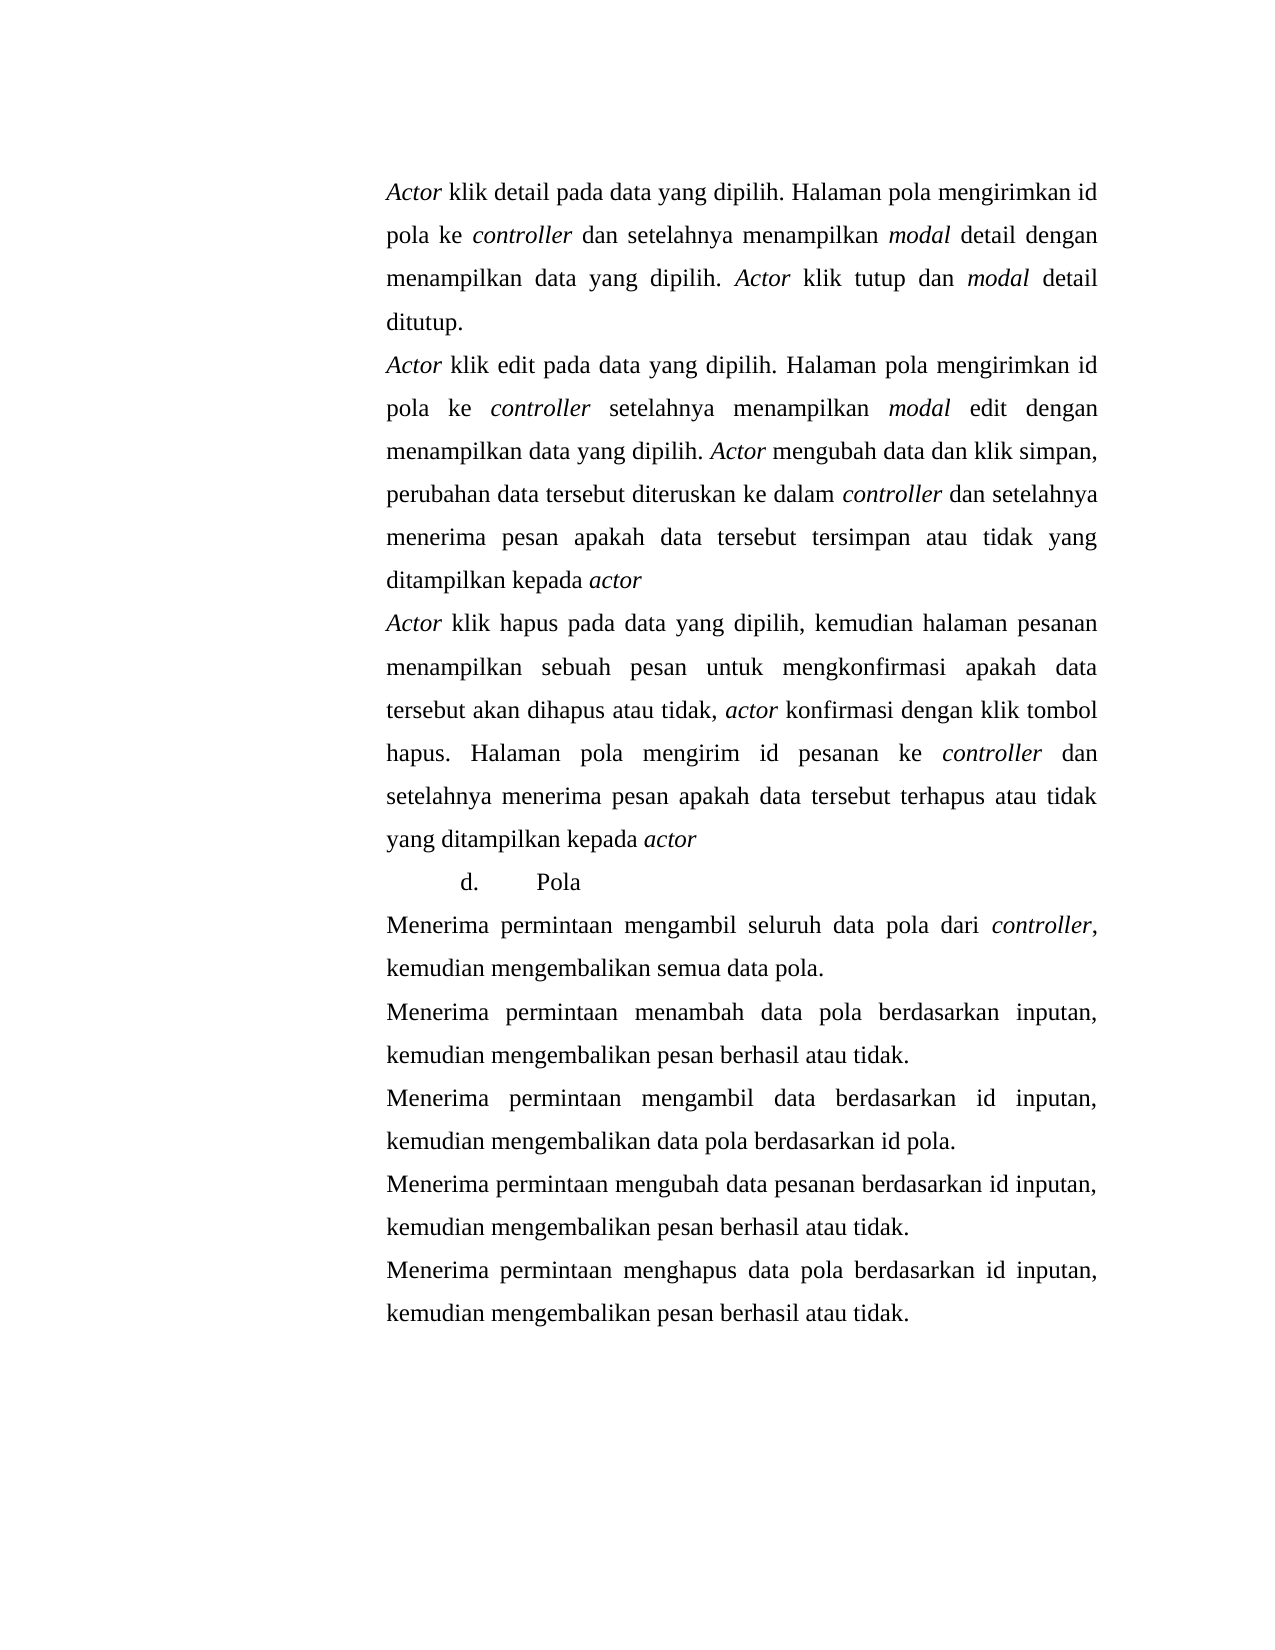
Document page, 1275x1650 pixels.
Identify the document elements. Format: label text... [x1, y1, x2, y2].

list Actor klik edit pada data yang dipilih. Halaman pola mengirimkan id pola ke controller setelahnya menampilkan modal edit dengan menampilkan data yang dipilih. Actor mengubah data dan klik simpan, perubahan data tersebut diteruskan ke dalam controller dan setelahnya menerima pesan apakah data tersebut tersimpan atau tidak yang ditampilkan kepada actor [386, 350, 1098, 594]
list Actor klik detail pada data yang dipilih. Halaman pola mengirimkan id pola ke controller dan setelahnya menampilkan modal detail dengan menampilkan data yang dipilih. Actor klik tutup dan modal detail ditutup. [386, 177, 1098, 335]
list Menerima permintaan mengambil seluruh data pola dari controller, kemudian mengembalikan semua data pola. [386, 910, 1098, 982]
list Menerima permintaan mengubah data pesanan berdasarkan id inputan, kemudian mengembalikan pesan berhasil atau tidak. [386, 1169, 1098, 1241]
list Menerima permintaan mengambil data berdasarkan id inputan, kemudian mengembalikan data pola berdasarkan id pola. [386, 1083, 1098, 1155]
text Pola [386, 867, 1098, 896]
list Menerima permintaan menghapus data pola berdasarkan id inputan, kemudian mengembalikan pesan berhasil atau tidak. [386, 1255, 1098, 1327]
list Actor klik hapus pada data yang dipilih, kemudian halaman pesanan menampilkan sebuah pesan untuk mengkonfirmasi apakah data tersebut akan dihapus atau tidak, actor konfirmasi dengan klik tombol hapus. Halaman pola mengirim id pesanan ke controller dan setelahnya menerima pesan apakah data tersebut terhapus atau tidak yang ditampilkan kepada actor [386, 608, 1098, 853]
list Menerima permintaan menambah data pola berdasarkan inputan, kemudian mengembalikan pesan berhasil atau tidak. [386, 997, 1098, 1068]
